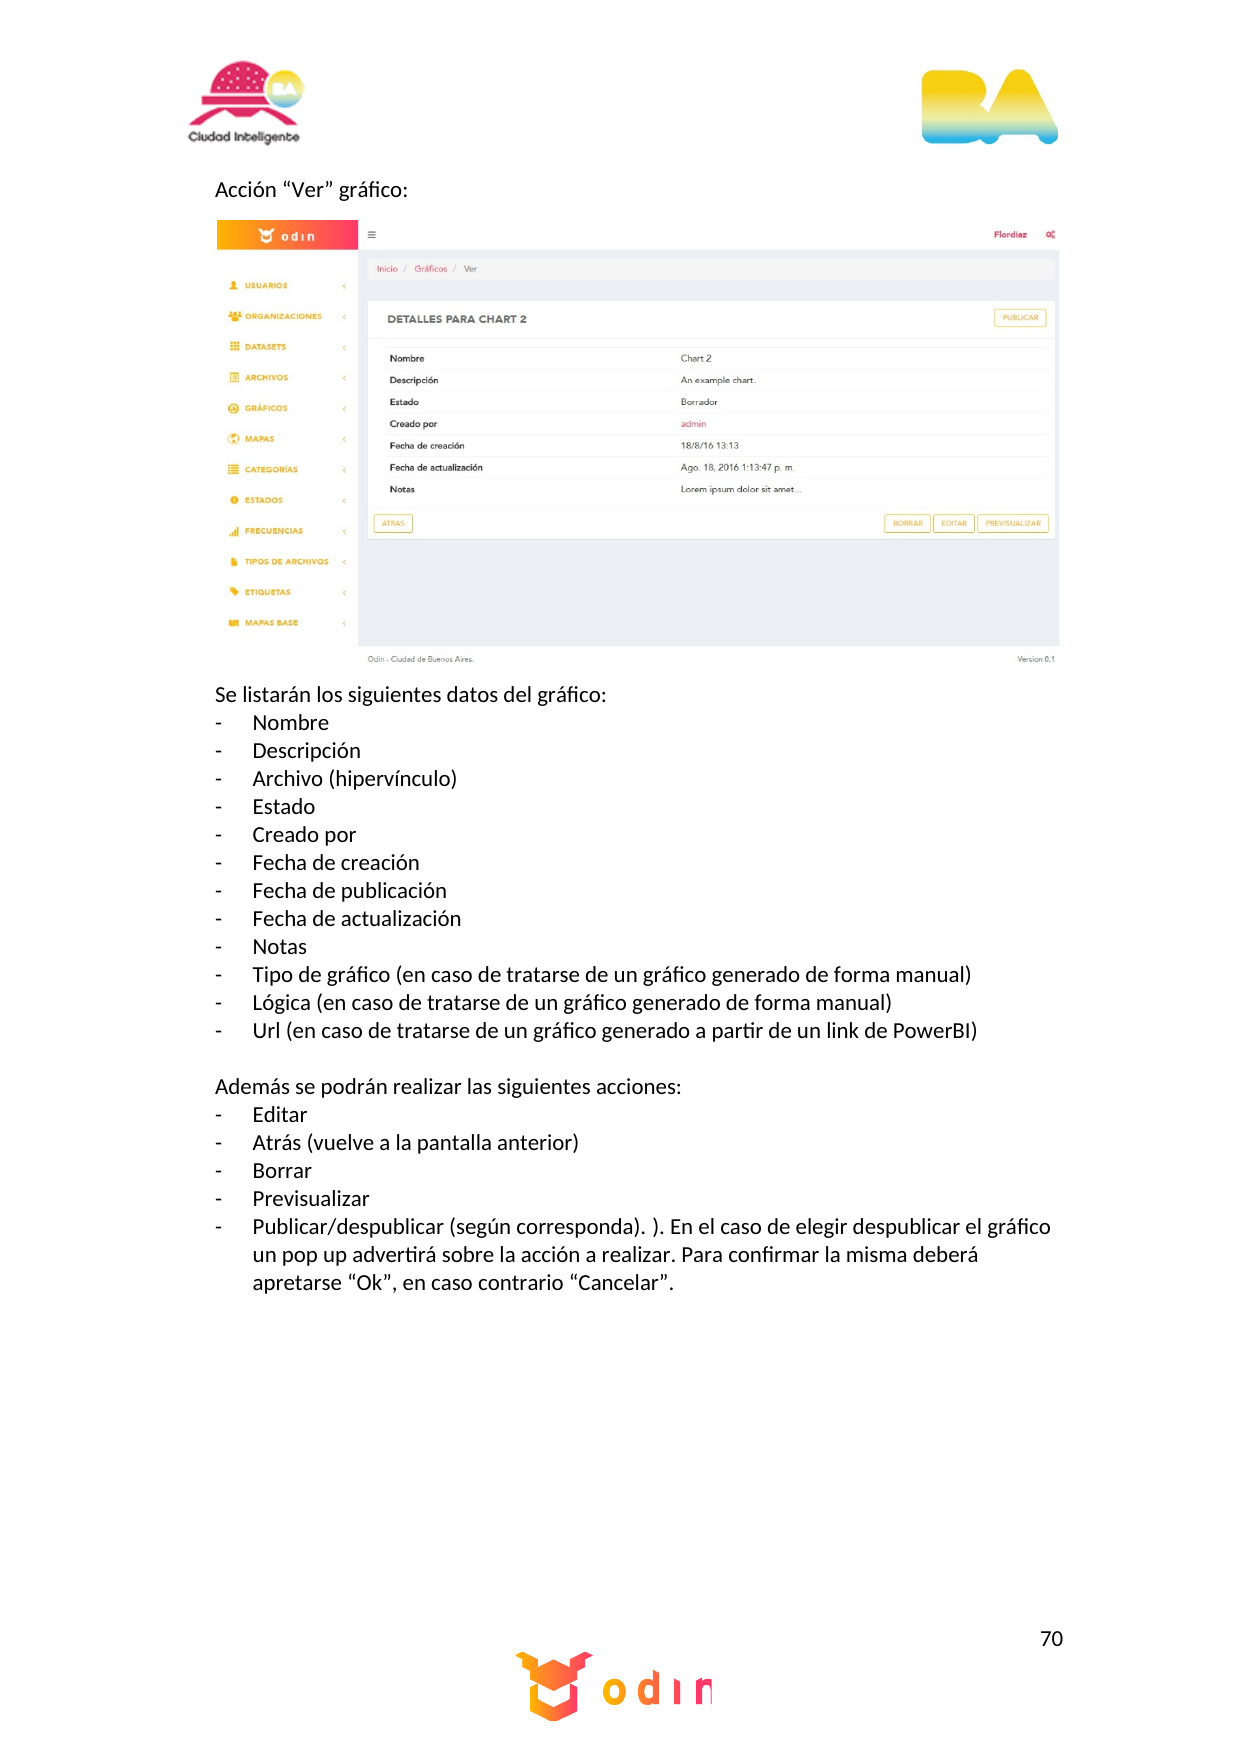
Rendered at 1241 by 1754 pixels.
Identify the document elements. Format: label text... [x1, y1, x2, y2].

list Editar [215, 1100, 1063, 1128]
list Fecha de publicación [215, 876, 1063, 904]
list Publicar/despublicar (según corresponda). ). En el caso de elegir despublicar el gráfico un pop up advertirá sobre la acción a realizar. Para confirmar la misma deberá apretarse “Ok”, en caso contrario “Cancelar”. [215, 1212, 1063, 1296]
list Fecha de actualización [215, 904, 1063, 932]
text Acción “Ver” gráfico: [215, 148, 1063, 204]
list Descripción [215, 736, 1063, 764]
list Previsualizar [215, 1184, 1063, 1212]
text Además se podrán realizar las siguientes acciones: [177, 1072, 1063, 1100]
list Url (en caso de tratarse de un gráfico generado a partir de un link de PowerBI) [215, 1016, 1063, 1044]
list Tipo de gráfico (en caso de tratarse de un gráfico generado de forma manual) [215, 960, 1063, 988]
list Archivo (hipervínculo) [215, 764, 1063, 792]
picture [917, 65, 1058, 144]
list Borrar [215, 1156, 1063, 1184]
list Estado [215, 792, 1063, 820]
list Creado por [215, 820, 1063, 848]
list Notas [215, 932, 1063, 960]
picture [177, 45, 326, 162]
list Fecha de creación [215, 848, 1063, 876]
list Lógica (en caso de tratarse de un gráfico generado de forma manual) [215, 988, 1063, 1016]
list Nombre [215, 708, 1063, 736]
picture [514, 1652, 712, 1721]
list Atrás (vuelve a la pantalla anterior) [215, 1128, 1063, 1156]
picture [215, 220, 1059, 670]
